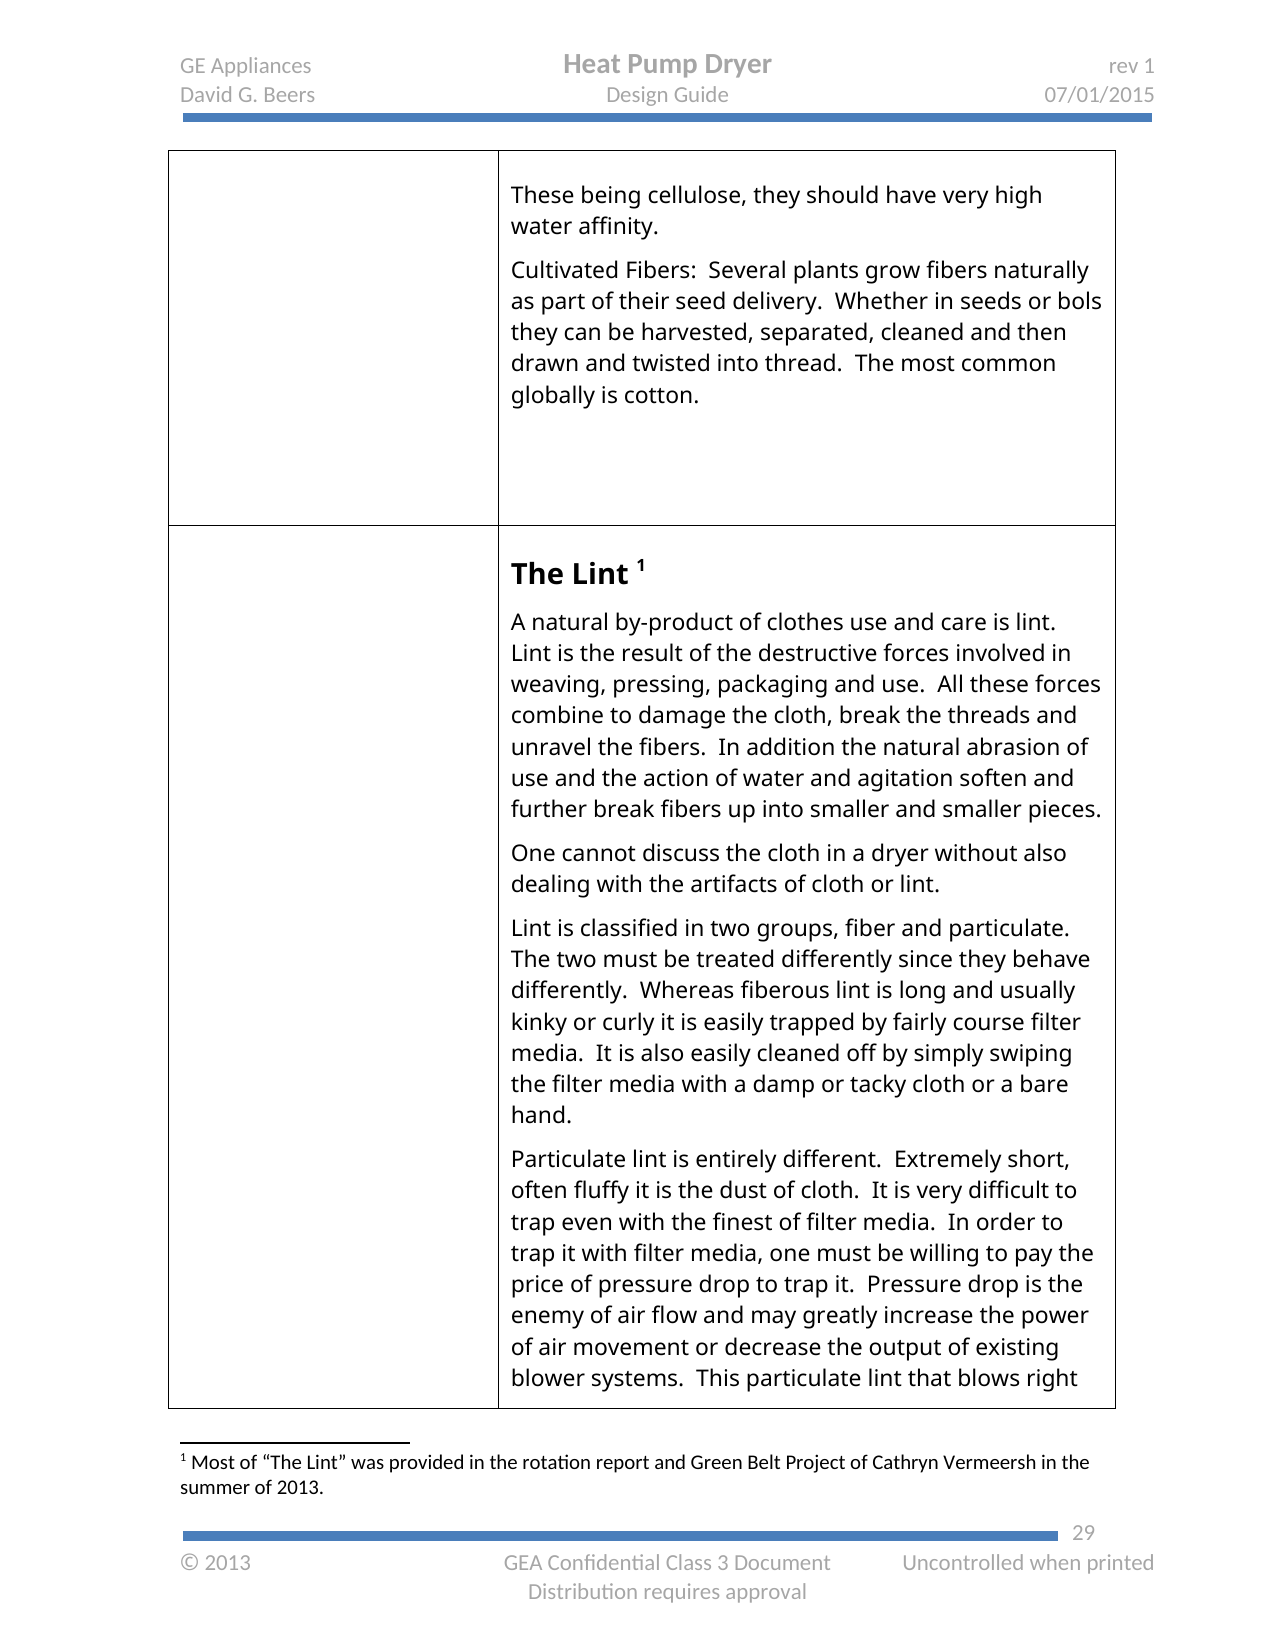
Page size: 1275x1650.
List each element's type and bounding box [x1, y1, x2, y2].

table_cell [499, 151, 1115, 525]
table_cell [169, 151, 498, 525]
table_cell [499, 526, 1115, 1408]
table_cell [169, 526, 498, 1408]
